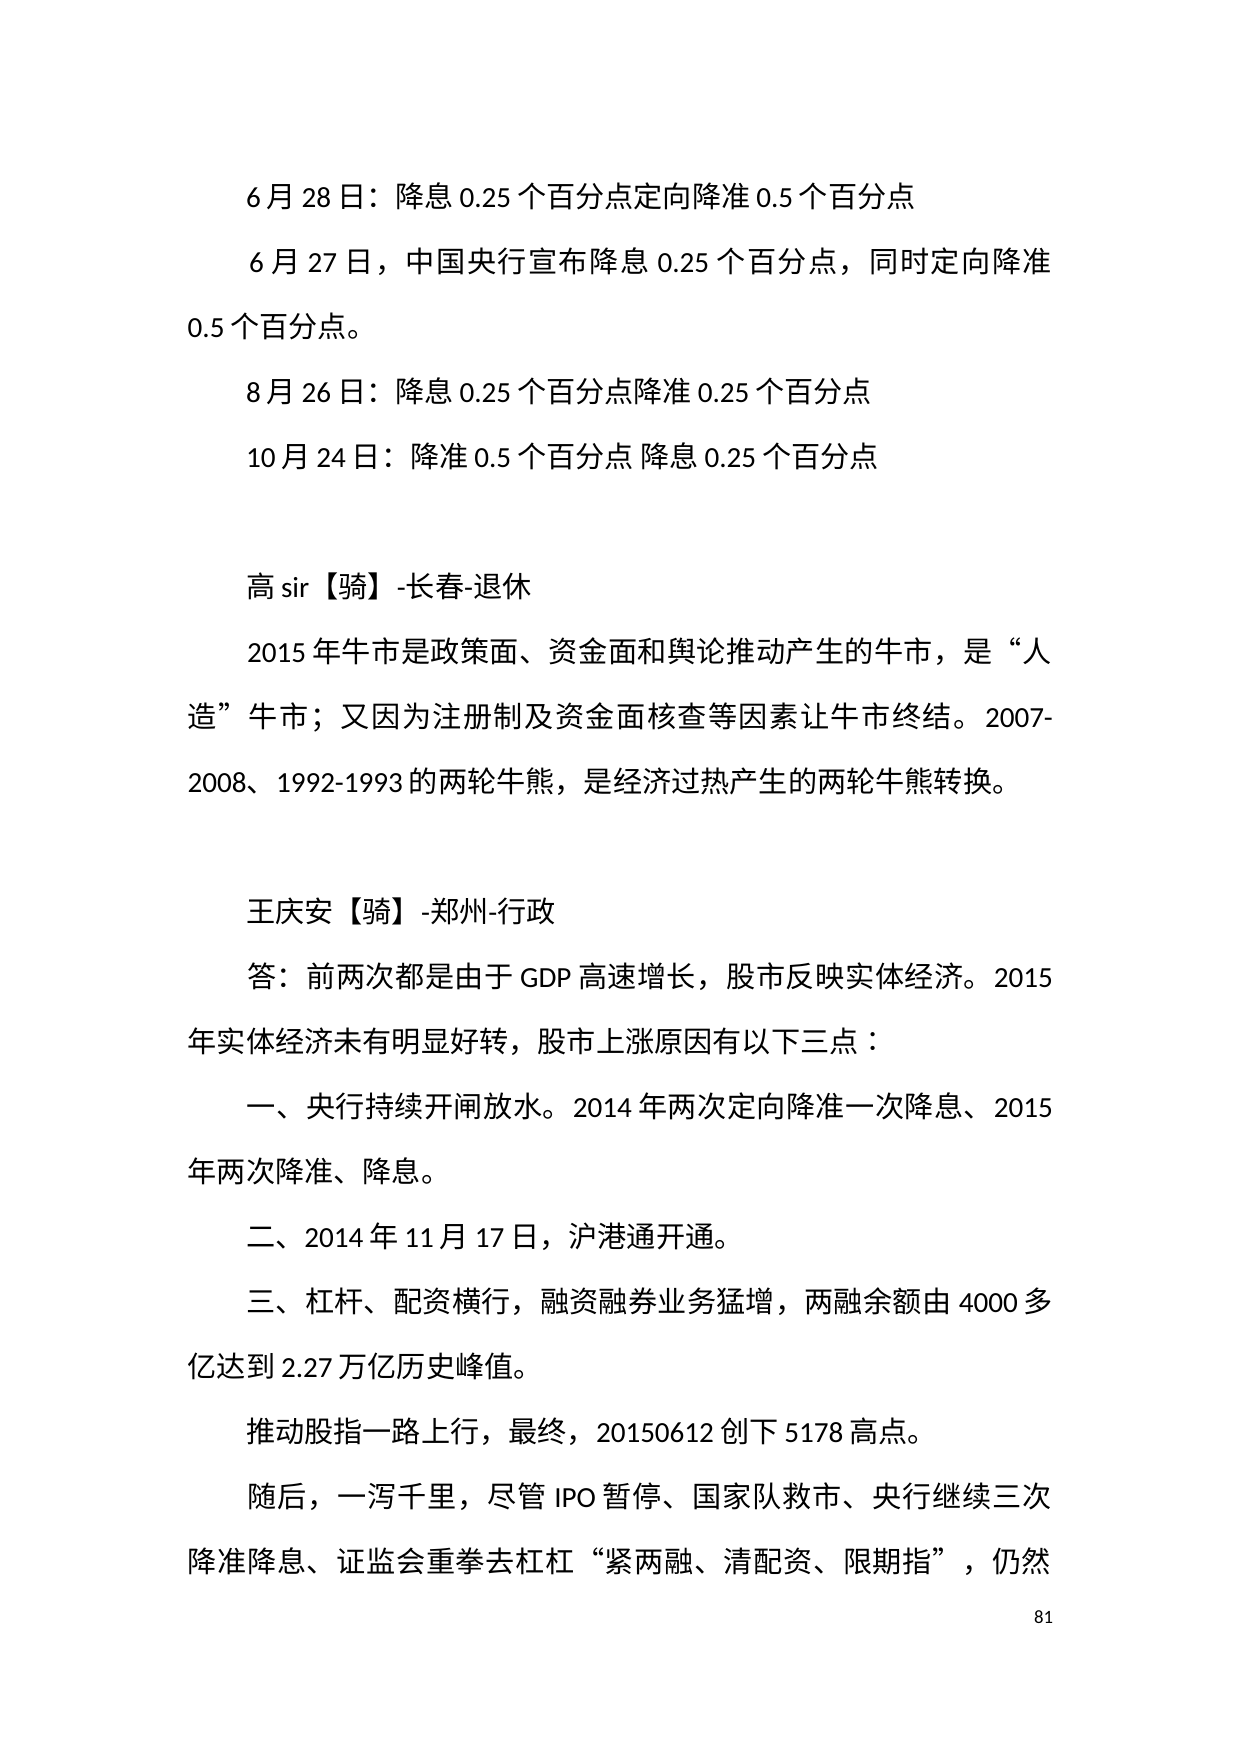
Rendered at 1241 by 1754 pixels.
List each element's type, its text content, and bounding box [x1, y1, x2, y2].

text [187, 1462, 1053, 1592]
text 高sir【骑】-长春-退休 [187, 552, 1053, 617]
text 2015年牛市是政策面、资金面和舆论推动产生的牛市，是“人造”牛市；又因为注册制及资金面核查等因素让牛市终结。2007-2008、1992-1993的两轮牛熊，是经济过热产生的两轮牛熊转换。 [187, 617, 1053, 812]
text 答：前两次都是由于GDP高速增长，股市反映实体经济。2015年实体经济未有明显好转，股市上涨原因有以下三点∶ [187, 942, 1053, 1072]
text 8月26日：降息0.25个百分点降准0.25个百分点 [187, 357, 1053, 422]
text 三、杠杆、配资横行，融资融券业务猛增，两融余额由4000多亿达到2.27万亿历史峰值。 [187, 1267, 1053, 1397]
text 6月27日，中国央行宣布降息0.25个百分点，同时定向降准0.5个百分点。 [187, 227, 1053, 357]
text 王庆安【骑】-郑州-行政 [187, 877, 1053, 942]
text 推动股指一路上行，最终，20150612创下5178高点。 [187, 1397, 1053, 1462]
text 6月28日：降息0.25个百分点定向降准0.5个百分点 [187, 162, 1053, 227]
text 二、2014年11月17日，沪港通开通。 [187, 1202, 1053, 1267]
text 10月24日：降准0.5个百分点 降息0.25个百分点 [187, 422, 1053, 487]
text 一、央行持续开闸放水。2014年两次定向降准一次降息、2015年两次降准、降息。 [187, 1072, 1053, 1202]
